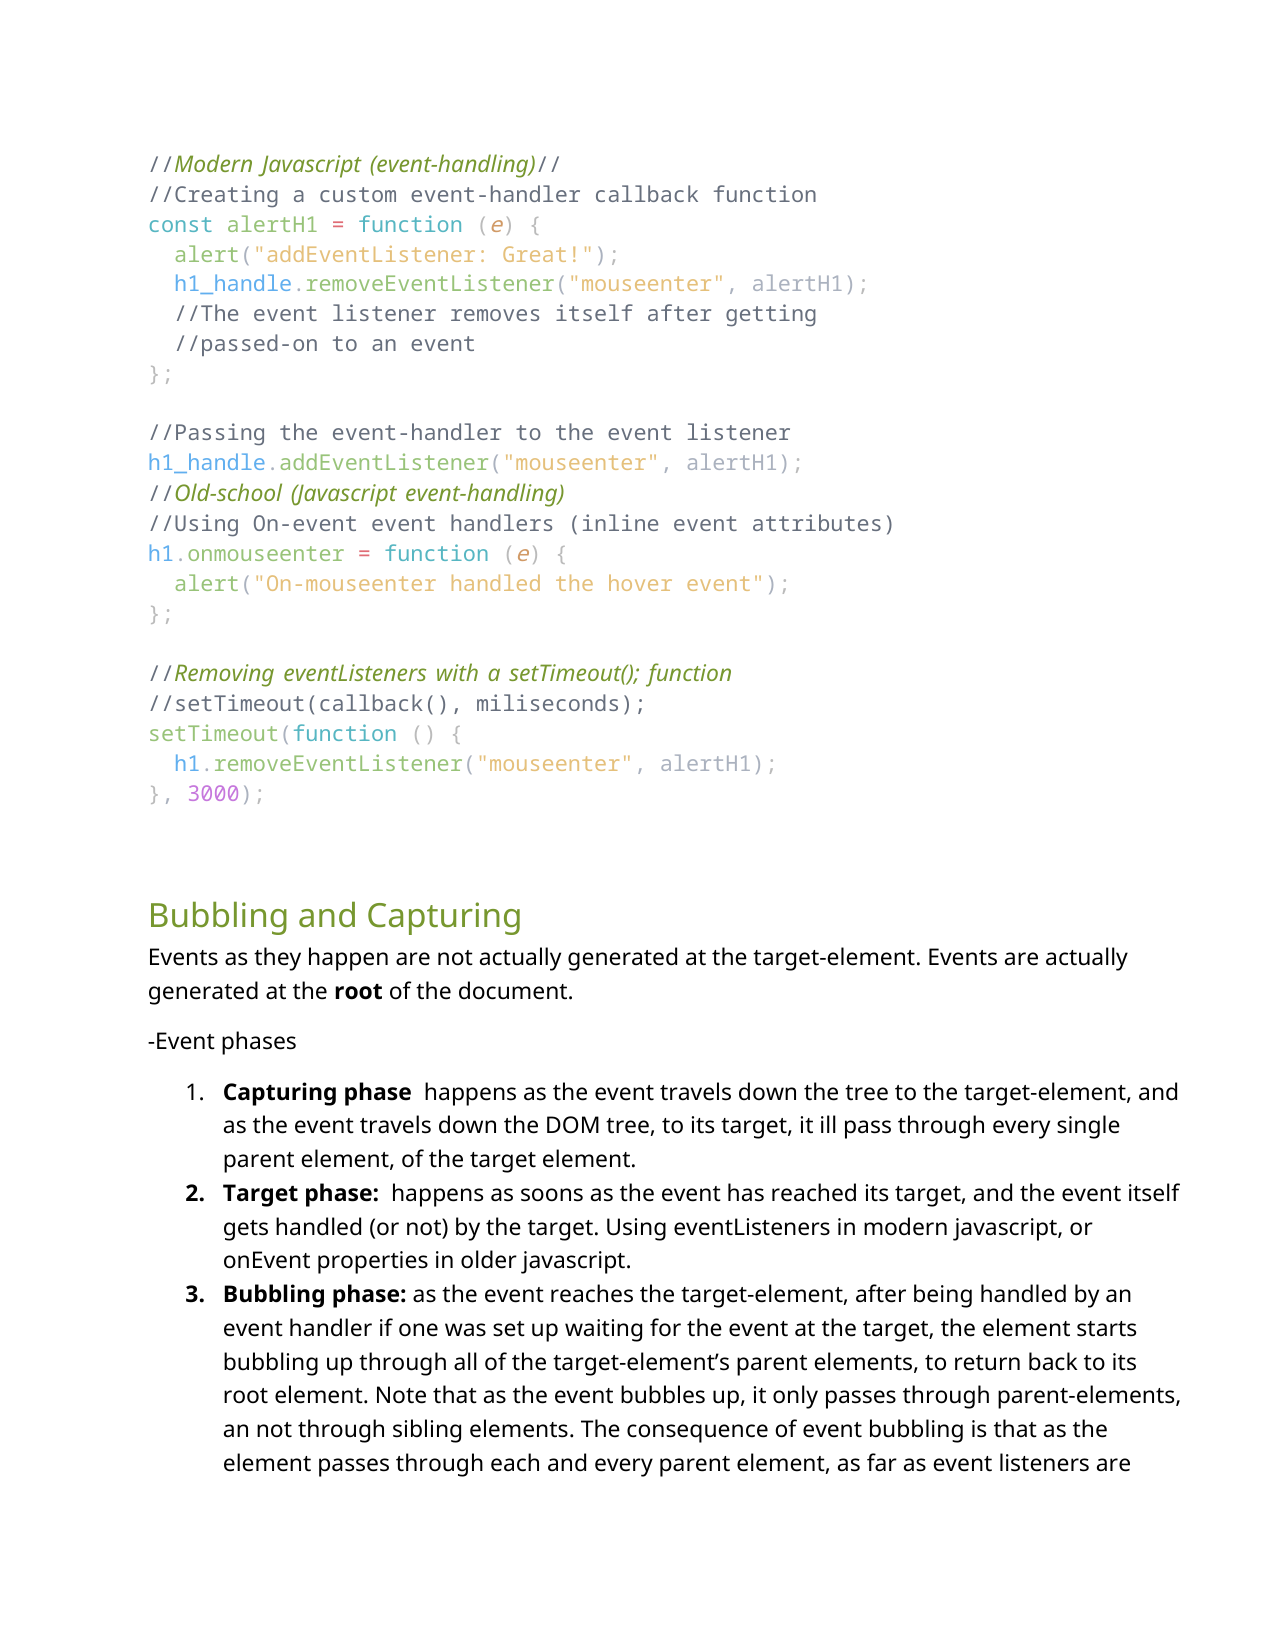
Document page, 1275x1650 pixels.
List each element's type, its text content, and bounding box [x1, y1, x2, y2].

text h1.onmouseenter = function (e) { [148, 538, 1186, 568]
text }; [148, 358, 1186, 387]
text }; [148, 597, 1186, 627]
text //Modern Javascript (event-handling)// [148, 148, 1186, 179]
text const alertH1 = function (e) { [148, 209, 1186, 238]
text //setTimeout(callback(), miliseconds); [148, 688, 1186, 718]
text }, 3000); [148, 778, 1186, 807]
text alert("On-mouseenter handled the hover event"); [148, 568, 1186, 597]
list Target phase: happens as soons as the event has reached its target, and the event itself gets handled (or not) by the target. Using eventListeners in modern javascript, or onEvent properties in older javascript. [185, 1177, 1186, 1276]
text //passed-on to an event [148, 328, 1186, 358]
text alert("addEventListener: Great!"); [148, 238, 1186, 268]
text //Using On-event event handlers (inline event attributes) [148, 508, 1186, 538]
text setTimeout(function () { [148, 718, 1186, 748]
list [185, 1278, 1186, 1478]
text -Event phases [148, 1025, 1186, 1056]
text //Creating a custom event-handler callback function [148, 179, 1186, 209]
text //Removing eventListeners with a setTimeout(); function [148, 657, 1186, 688]
text //Passing the event-handler to the event listener [148, 417, 1186, 447]
list Capturing phase happens as the event travels down the tree to the target-element, and as the event travels down the DOM tree, to its target, it ill pass through every single parent element, of the target element. [185, 1076, 1186, 1174]
subtitle Bubbling and Capturing [148, 892, 1186, 937]
text h1_handle.removeEventListener("mouseenter", alertH1); [148, 268, 1186, 298]
text Events as they happen are not actually generated at the target-element. Events are actually generated at the root of the document. [148, 941, 1186, 1006]
text h1.removeEventListener("mouseenter", alertH1); [148, 748, 1186, 778]
text //Old-school (Javascript event-handling) [148, 477, 1186, 508]
text h1_handle.addEventListener("mouseenter", alertH1); [148, 447, 1186, 477]
text //The event listener removes itself after getting [148, 298, 1186, 328]
